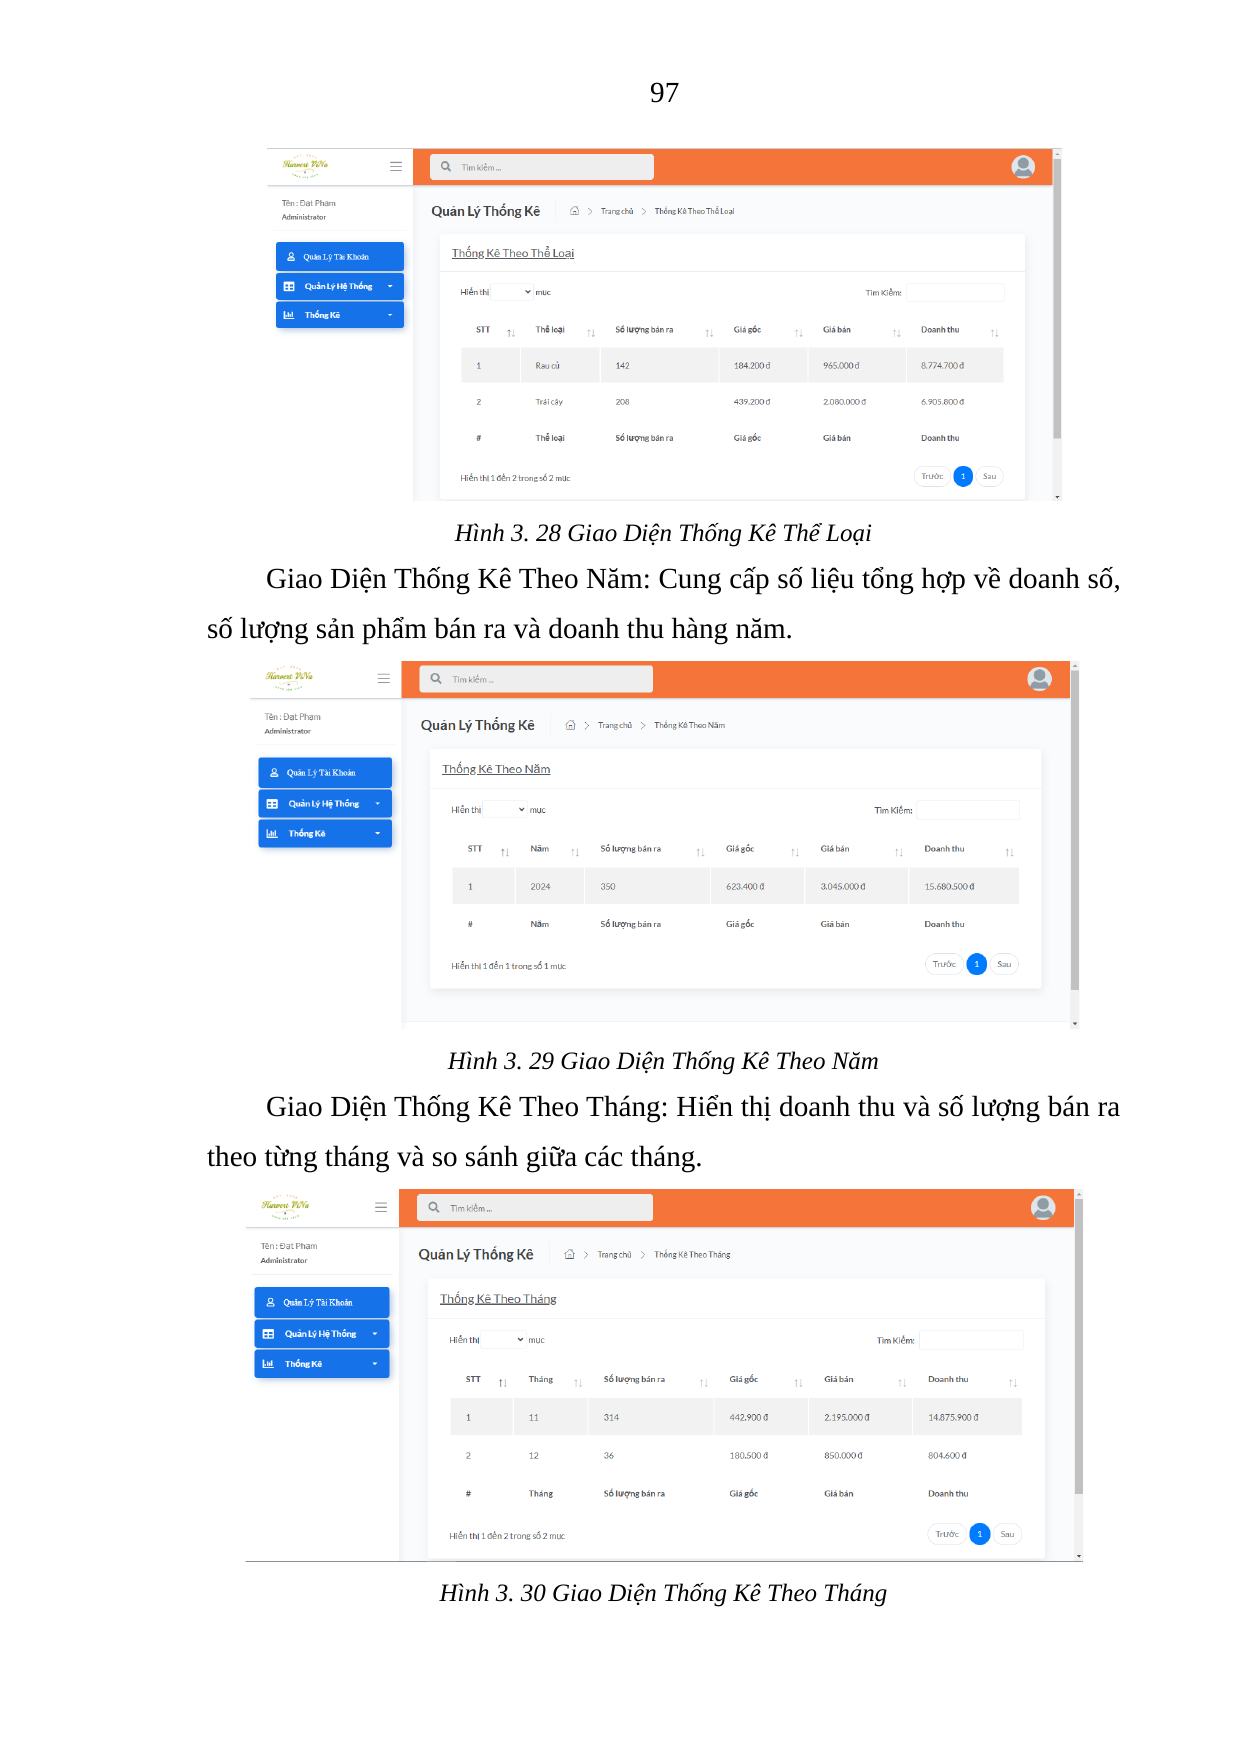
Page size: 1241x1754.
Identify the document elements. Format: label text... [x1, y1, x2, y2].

text Giao Diện Thống Kê Theo Tháng: Hiển thị doanh thu và số lượng bán ra theo từng tháng và so sánh giữa các tháng. [207, 1089, 1122, 1173]
text Hình 3. 30 Giao Diện Thống Kê Theo Tháng [207, 1578, 1122, 1607]
text Hình 3. 28 Giao Diện Thống Kê Thể Loại [207, 518, 1122, 546]
text Hình 3. 29 Giao Diện Thống Kê Theo Năm [207, 1046, 1122, 1074]
text Giao Diện Thống Kê Theo Năm: Cung cấp số liệu tổng hợp về doanh số, số lượng sản phẩm bán ra và doanh thu hàng năm. [207, 561, 1122, 644]
picture [267, 148, 1062, 501]
picture [245, 1189, 1084, 1562]
picture [249, 661, 1080, 1029]
